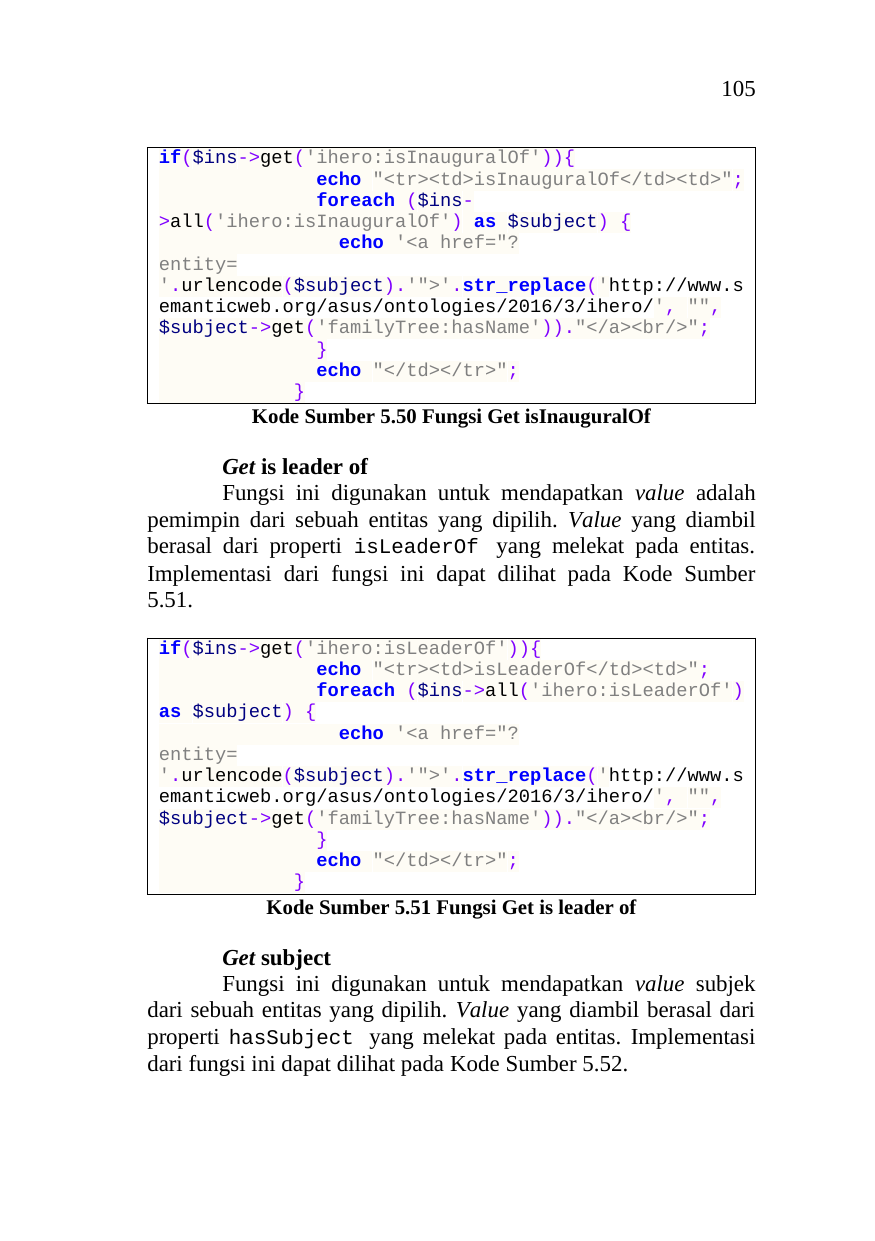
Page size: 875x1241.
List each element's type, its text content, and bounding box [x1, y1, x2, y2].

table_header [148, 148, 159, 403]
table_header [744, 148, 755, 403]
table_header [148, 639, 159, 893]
text Get subject [147, 944, 756, 970]
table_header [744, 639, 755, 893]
text Get is leader of [147, 453, 756, 479]
